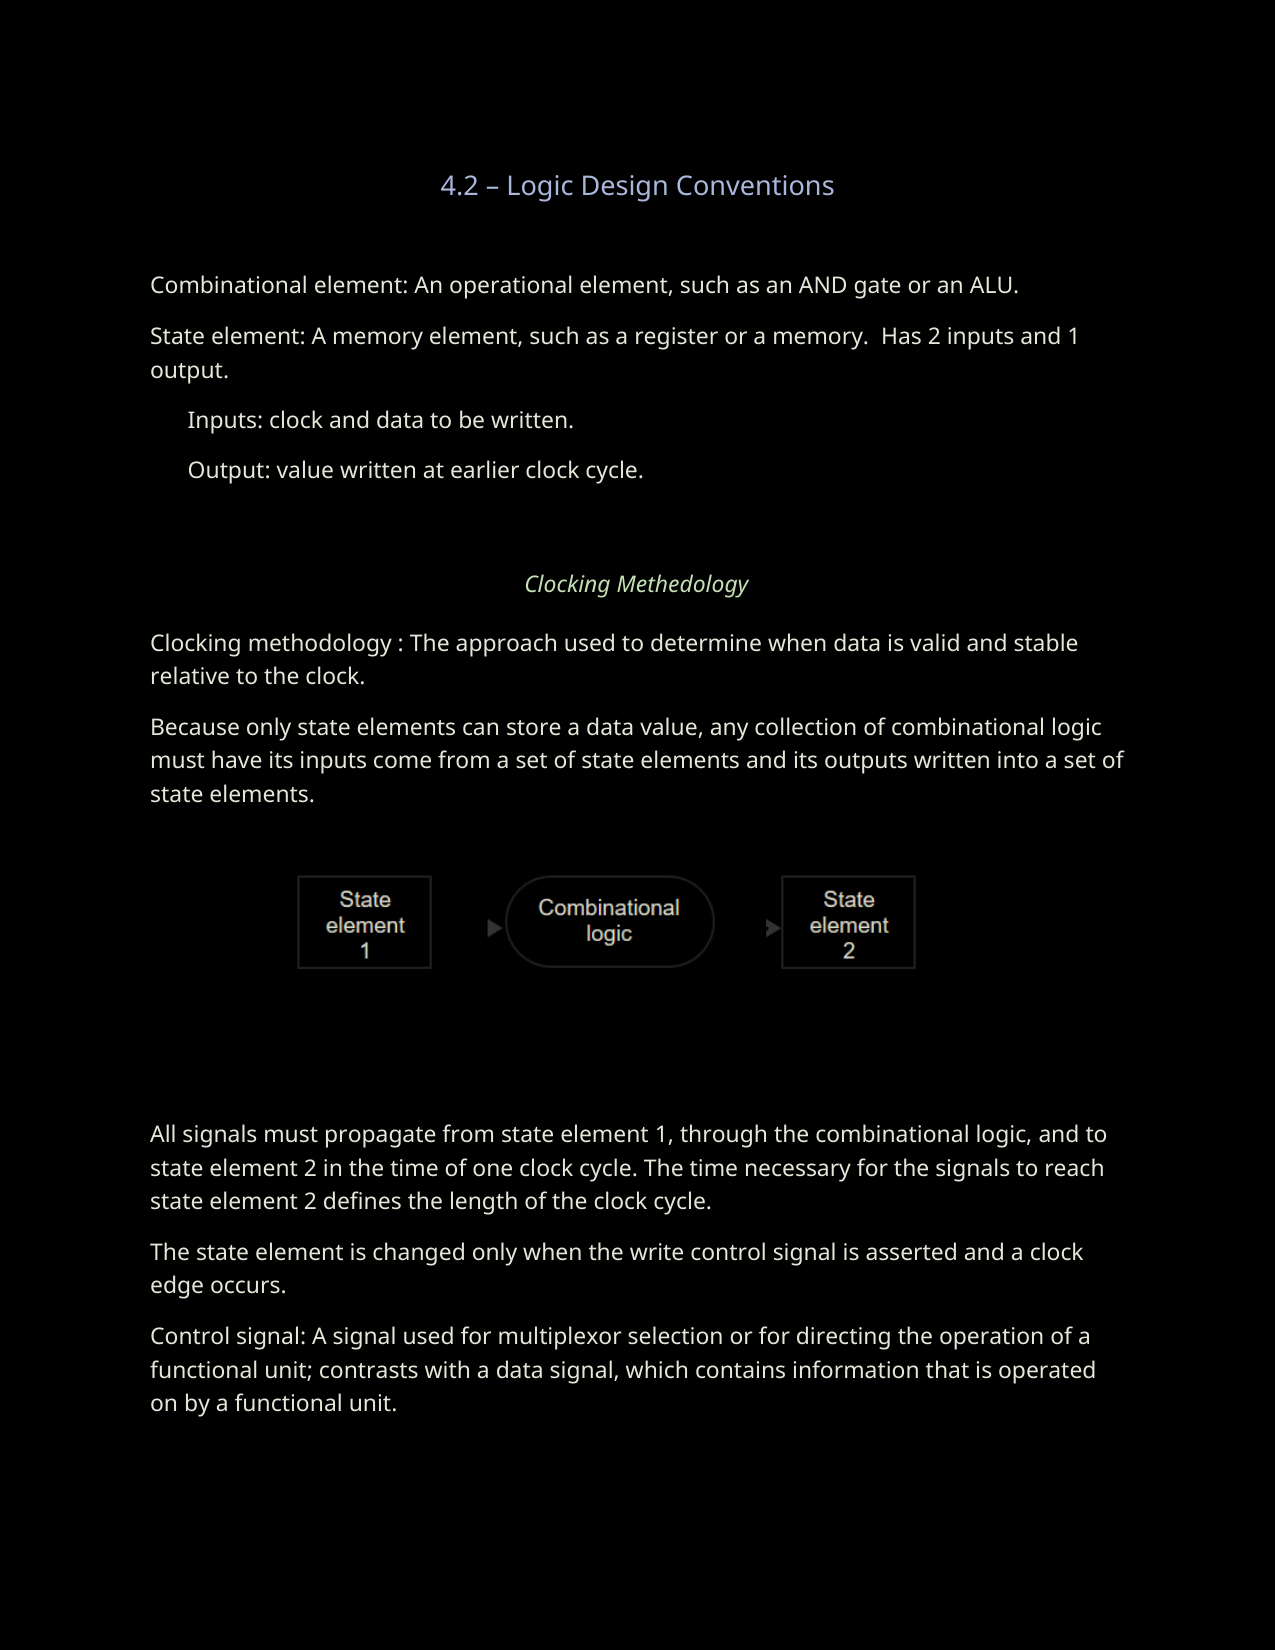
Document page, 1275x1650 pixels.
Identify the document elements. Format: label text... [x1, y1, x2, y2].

subtitle Clocking Methedology [150, 568, 1125, 599]
picture [273, 858, 946, 996]
text Clocking methodology : The approach used to determine when data is valid and stable relative to the clock. [150, 626, 1125, 691]
text Combinational element: An operational element, such as an AND gate or an ALU. [150, 269, 1125, 301]
text State element: A memory element, such as a register or a memory. Has 2 inputs and 1 output. [150, 320, 1125, 385]
text Because only state elements can store a data value, any collection of combinational logic must have its inputs come from a set of state elements and its outputs written into a set of state elements. [150, 711, 1125, 809]
text Output: value written at earlier clock cycle. [150, 454, 1125, 486]
text Inputs: clock and data to be written. [150, 404, 1125, 435]
text The state element is changed only when the write control signal is asserted and a clock edge occurs. [150, 1236, 1125, 1301]
text Control signal: A signal used for multiplexor selection or for directing the operation of a functional unit; contrasts with a data signal, which contains information that is operated on by a functional unit. [150, 1320, 1125, 1418]
text All signals must propagate from state element 1, through the combinational logic, and to state element 2 in the time of one clock cycle. The time necessary for the signals to reach state element 2 defines the length of the clock cycle. [150, 1118, 1125, 1216]
subtitle 4.2 – Logic Design Conventions [150, 167, 1125, 203]
